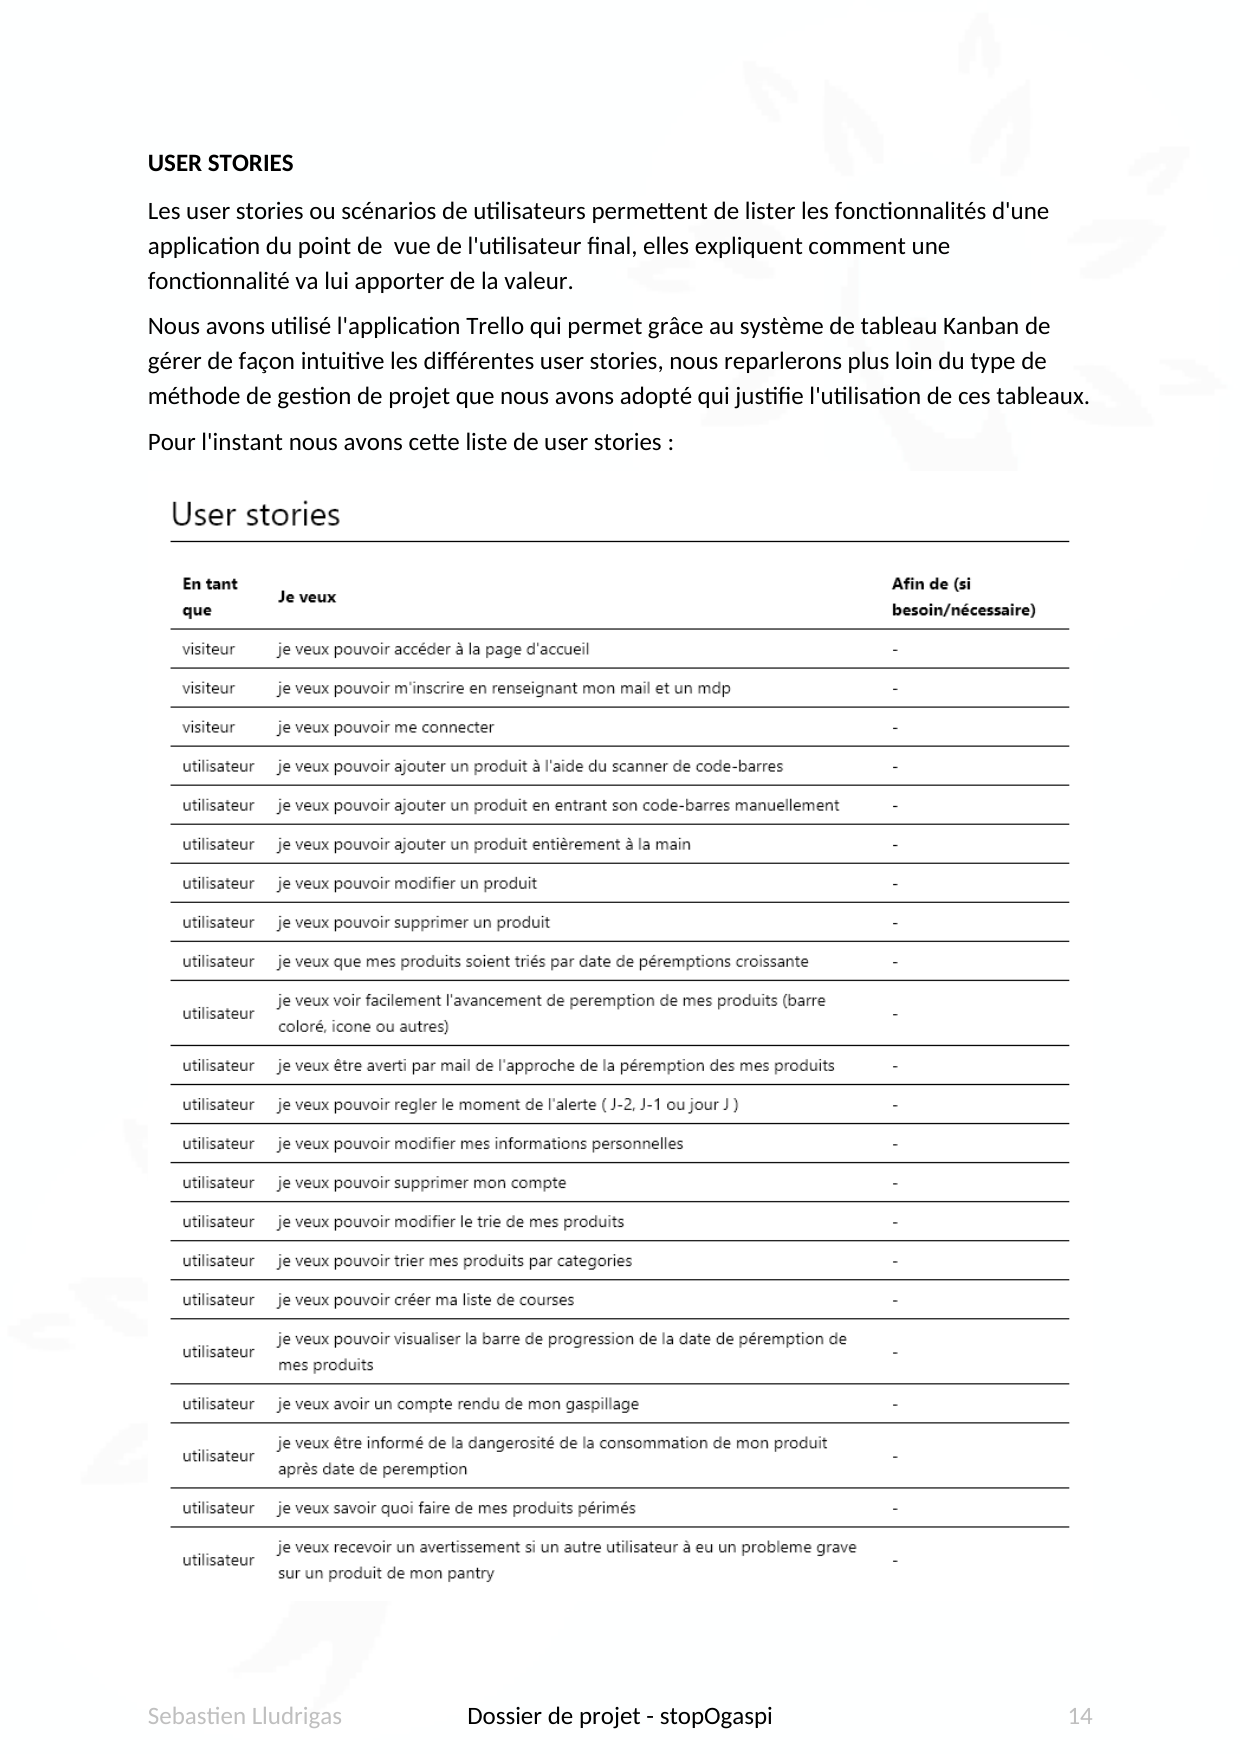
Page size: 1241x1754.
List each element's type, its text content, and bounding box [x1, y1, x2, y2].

subtitle User stories [148, 148, 1093, 178]
picture [147, 471, 1093, 1601]
text Les user stories ou scénarios de utilisateurs permettent de lister les fonctionnalités d'une application du point de vue de l'utilisateur final, elles expliquent comment une fonctionnalité va lui apporter de la valeur. [148, 195, 1093, 295]
text Pour l'instant nous avons cette liste de user stories : [148, 426, 1093, 456]
text Nous avons utilisé l'application Trello qui permet grâce au système de tableau Kanban de gérer de façon intuitive les différentes user stories, nous reparlerons plus loin du type de méthode de gestion de projet que nous avons adopté qui justifie l'utilisation de ces tableaux. [148, 310, 1093, 411]
